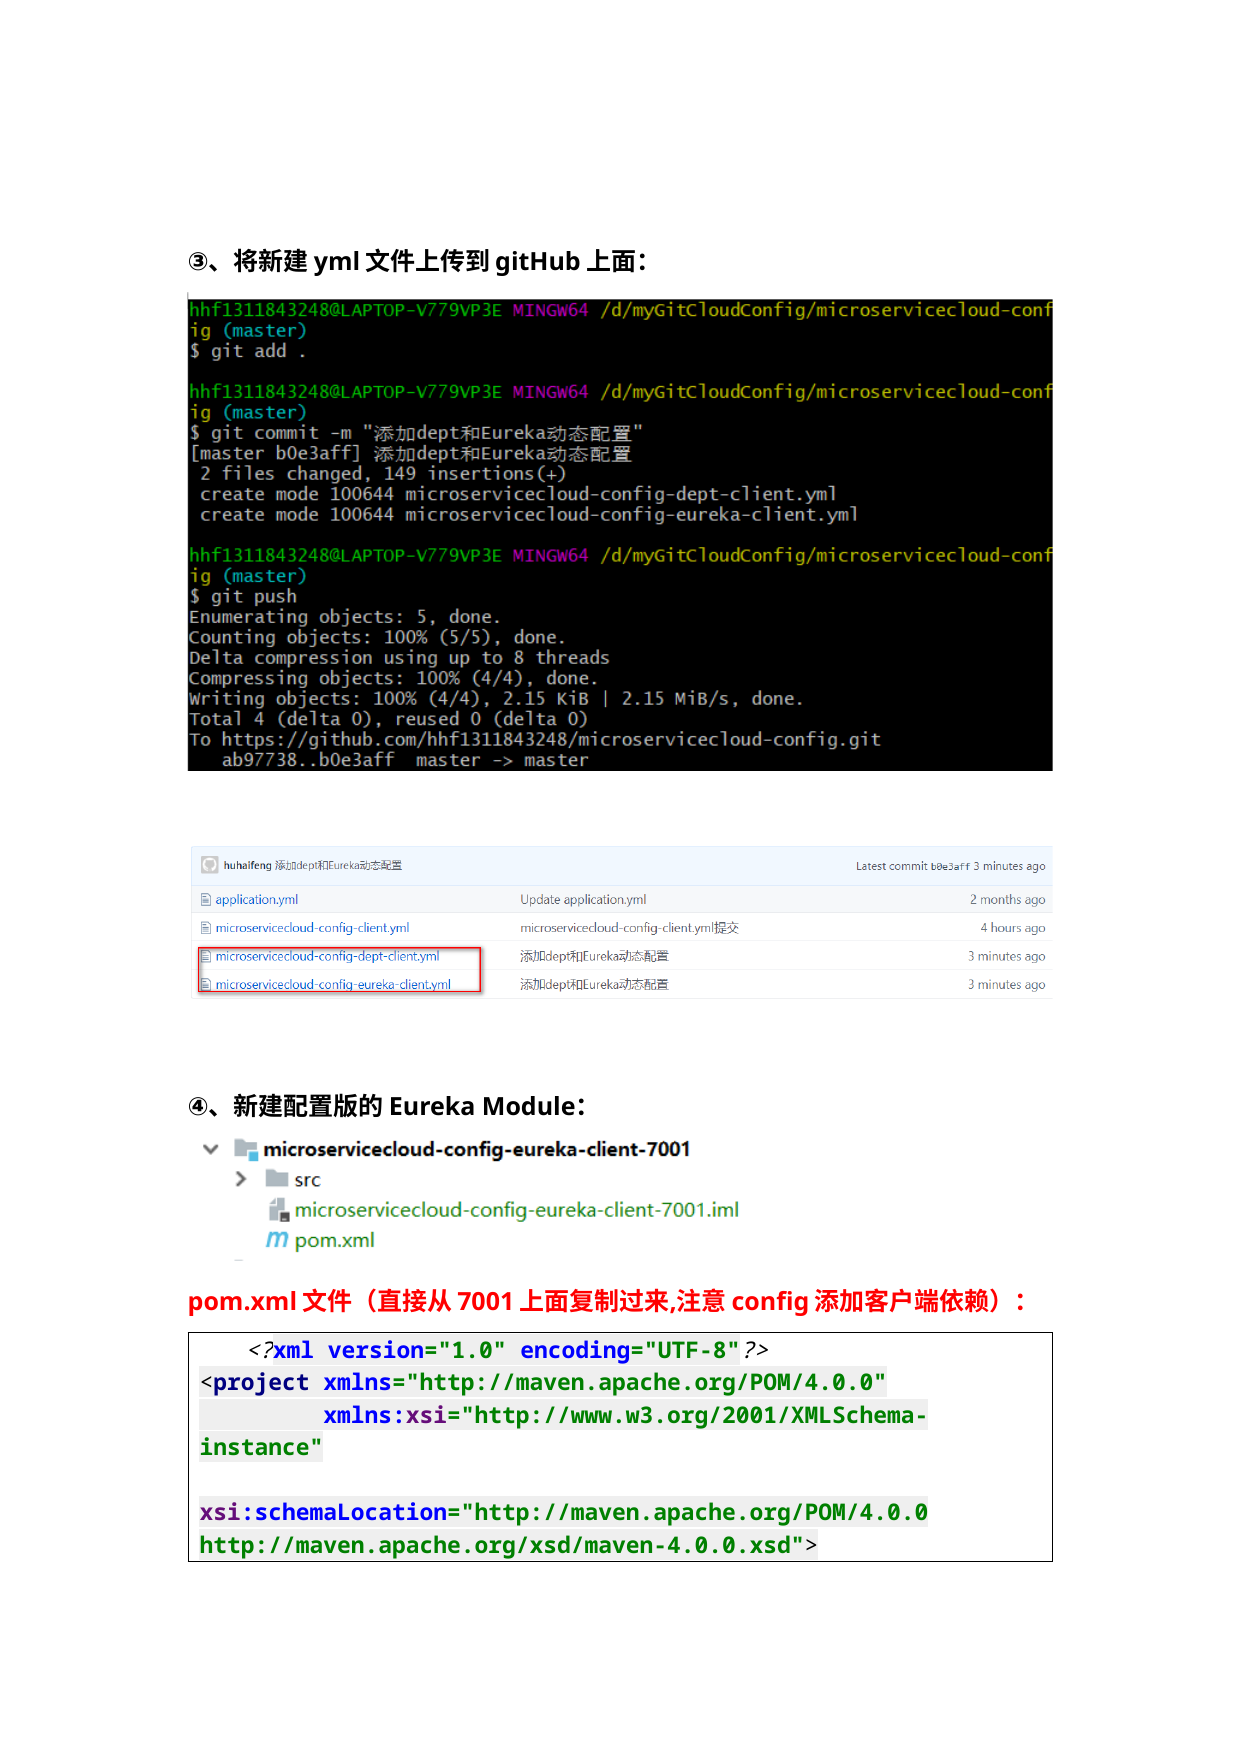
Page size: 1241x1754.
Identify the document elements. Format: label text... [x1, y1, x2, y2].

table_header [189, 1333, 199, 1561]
picture [187, 844, 1053, 999]
picture [187, 1137, 990, 1261]
text ④、新建配置版的Eureka Module： [187, 1072, 1053, 1137]
text pom.xml文件（直接从7001上面复制过来,注意config添加客户端依赖）： [187, 1267, 1053, 1332]
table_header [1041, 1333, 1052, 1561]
text ③、将新建yml文件上传到gitHub上面： [187, 227, 1053, 292]
picture [187, 292, 1053, 771]
